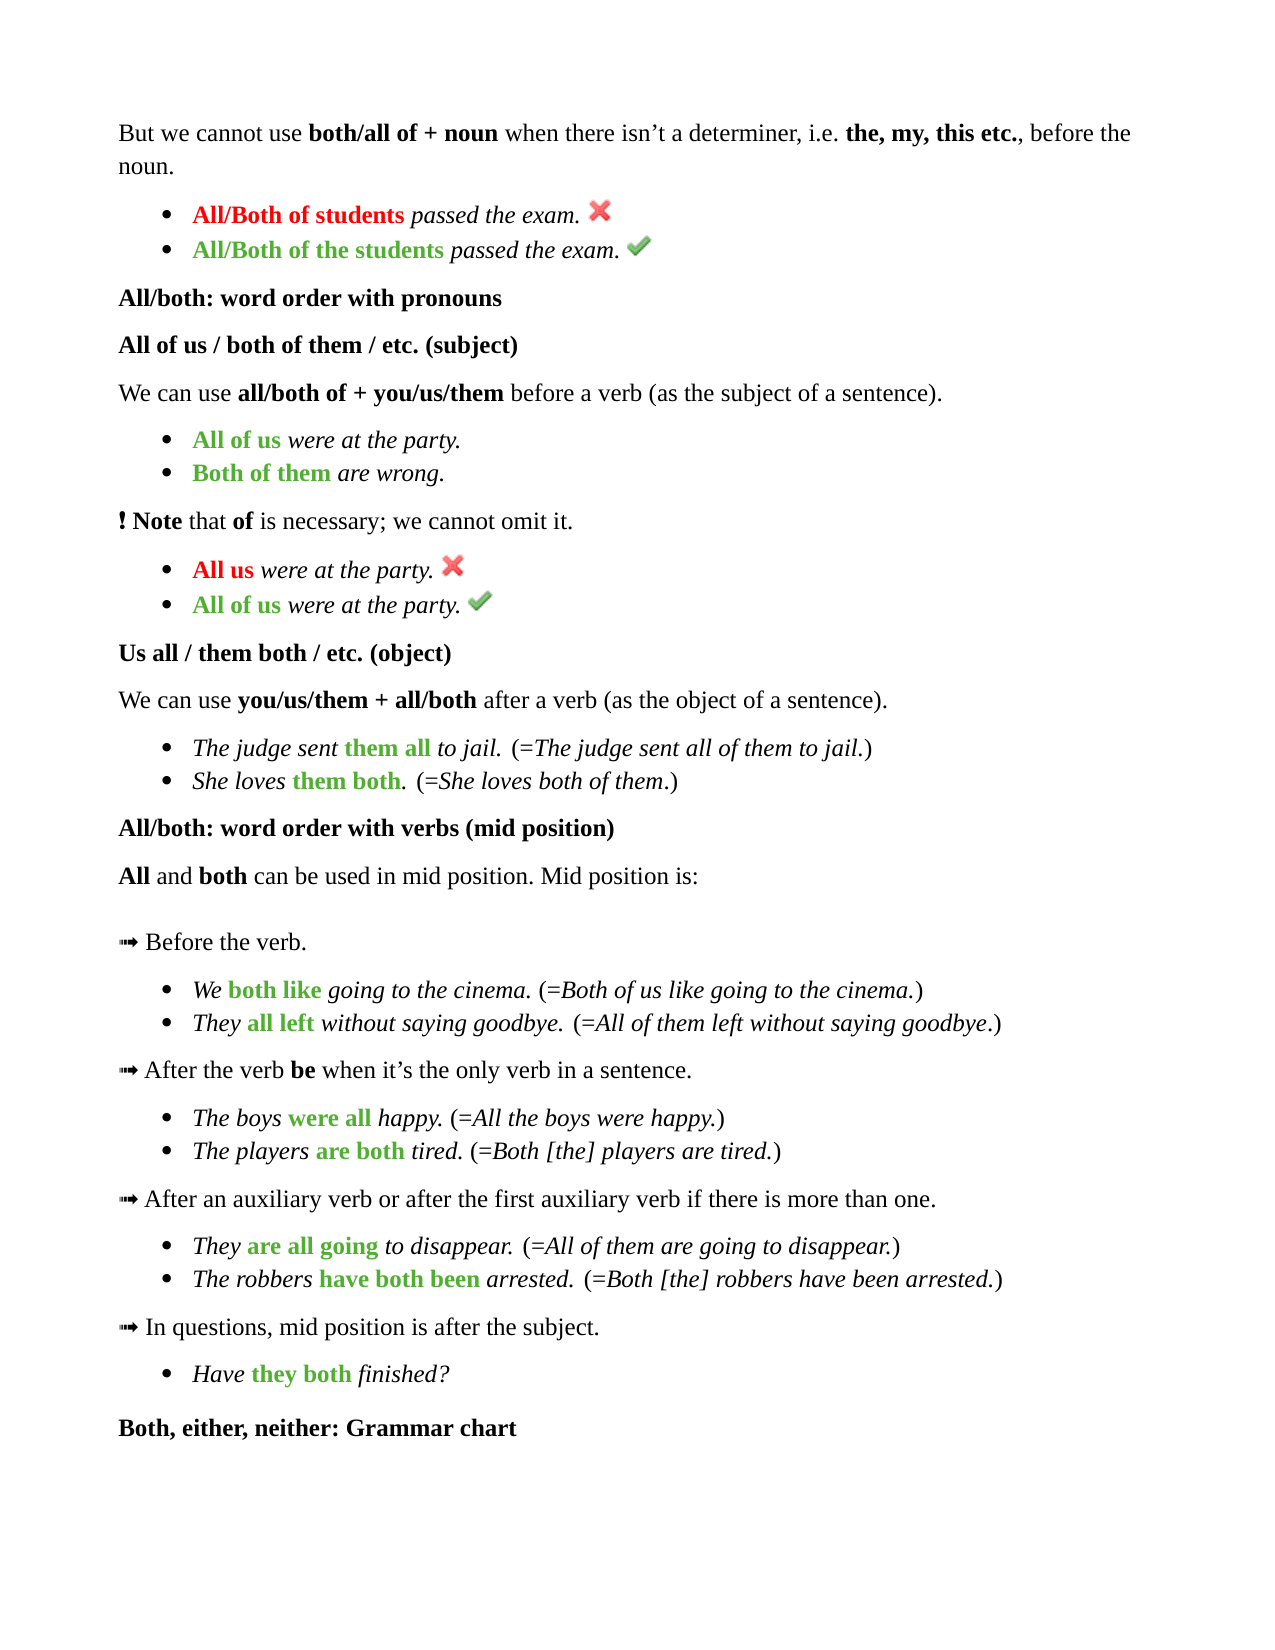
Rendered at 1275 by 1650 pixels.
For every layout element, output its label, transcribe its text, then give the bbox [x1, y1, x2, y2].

subtitle All/both: word order with pronouns [118, 283, 1157, 311]
list They are all going to disappear. (=All of them are going to disappear.) [162, 1231, 1157, 1260]
list All/Both of students passed the exam. [162, 199, 1157, 229]
subtitle Both, either, neither: Grammar chart [118, 1413, 1157, 1442]
list Both of them are wrong. [162, 458, 1157, 487]
picture [440, 553, 466, 579]
list She loves them both. (=She loves both of them.) [162, 766, 1157, 795]
text ➟ In questions, mid position is after the subject. [118, 1312, 1157, 1341]
list Have they both finished? [162, 1359, 1157, 1388]
list All of us were at the party. [162, 588, 1157, 619]
text ❗ Note that of is necessary; we cannot omit it. [118, 506, 1157, 535]
text But we cannot use both/all of + noun when there isn’t a determiner, i.e. the, my, this etc., before the noun. [118, 118, 1157, 180]
picture [587, 198, 613, 224]
subtitle All of us / both of them / etc. (subject) [118, 330, 1157, 359]
list They all left without saying goodbye. (=All of them left without saying goodbye.) [162, 1008, 1157, 1037]
list All us were at the party. [162, 554, 1157, 584]
picture [626, 233, 652, 259]
list The boys were all happy. (=All the boys were happy.) [162, 1103, 1157, 1132]
text All and both can be used in mid position. Mid position is: ➟ Before the verb. [118, 861, 1157, 956]
subtitle Us all / them both / etc. (object) [118, 638, 1157, 666]
subtitle All/both: word order with verbs (mid position) [118, 813, 1157, 842]
list The robbers have both been arrested. (=Both [the] robbers have been arrested.) [162, 1264, 1157, 1293]
picture [467, 588, 493, 614]
text ➟ After an auxiliary verb or after the first auxiliary verb if there is more than one. [118, 1184, 1157, 1212]
list We both like going to the cinema. (=Both of us like going to the cinema.) [162, 975, 1157, 1003]
text ➟ After the verb be when it’s the only verb in a sentence. [118, 1055, 1157, 1084]
text We can use all/both of + you/us/them before a verb (as the subject of a sentence). [118, 378, 1157, 407]
list All of us were at the party. [162, 426, 1157, 454]
text We can use you/us/them + all/both after a verb (as the object of a sentence). [118, 685, 1157, 714]
list The players are both tired. (=Both [the] players are tired.) [162, 1136, 1157, 1165]
list The judge sent them all to jail. (=The judge sent all of them to jail.) [162, 733, 1157, 762]
list All/Both of the students passed the exam. [162, 233, 1157, 264]
